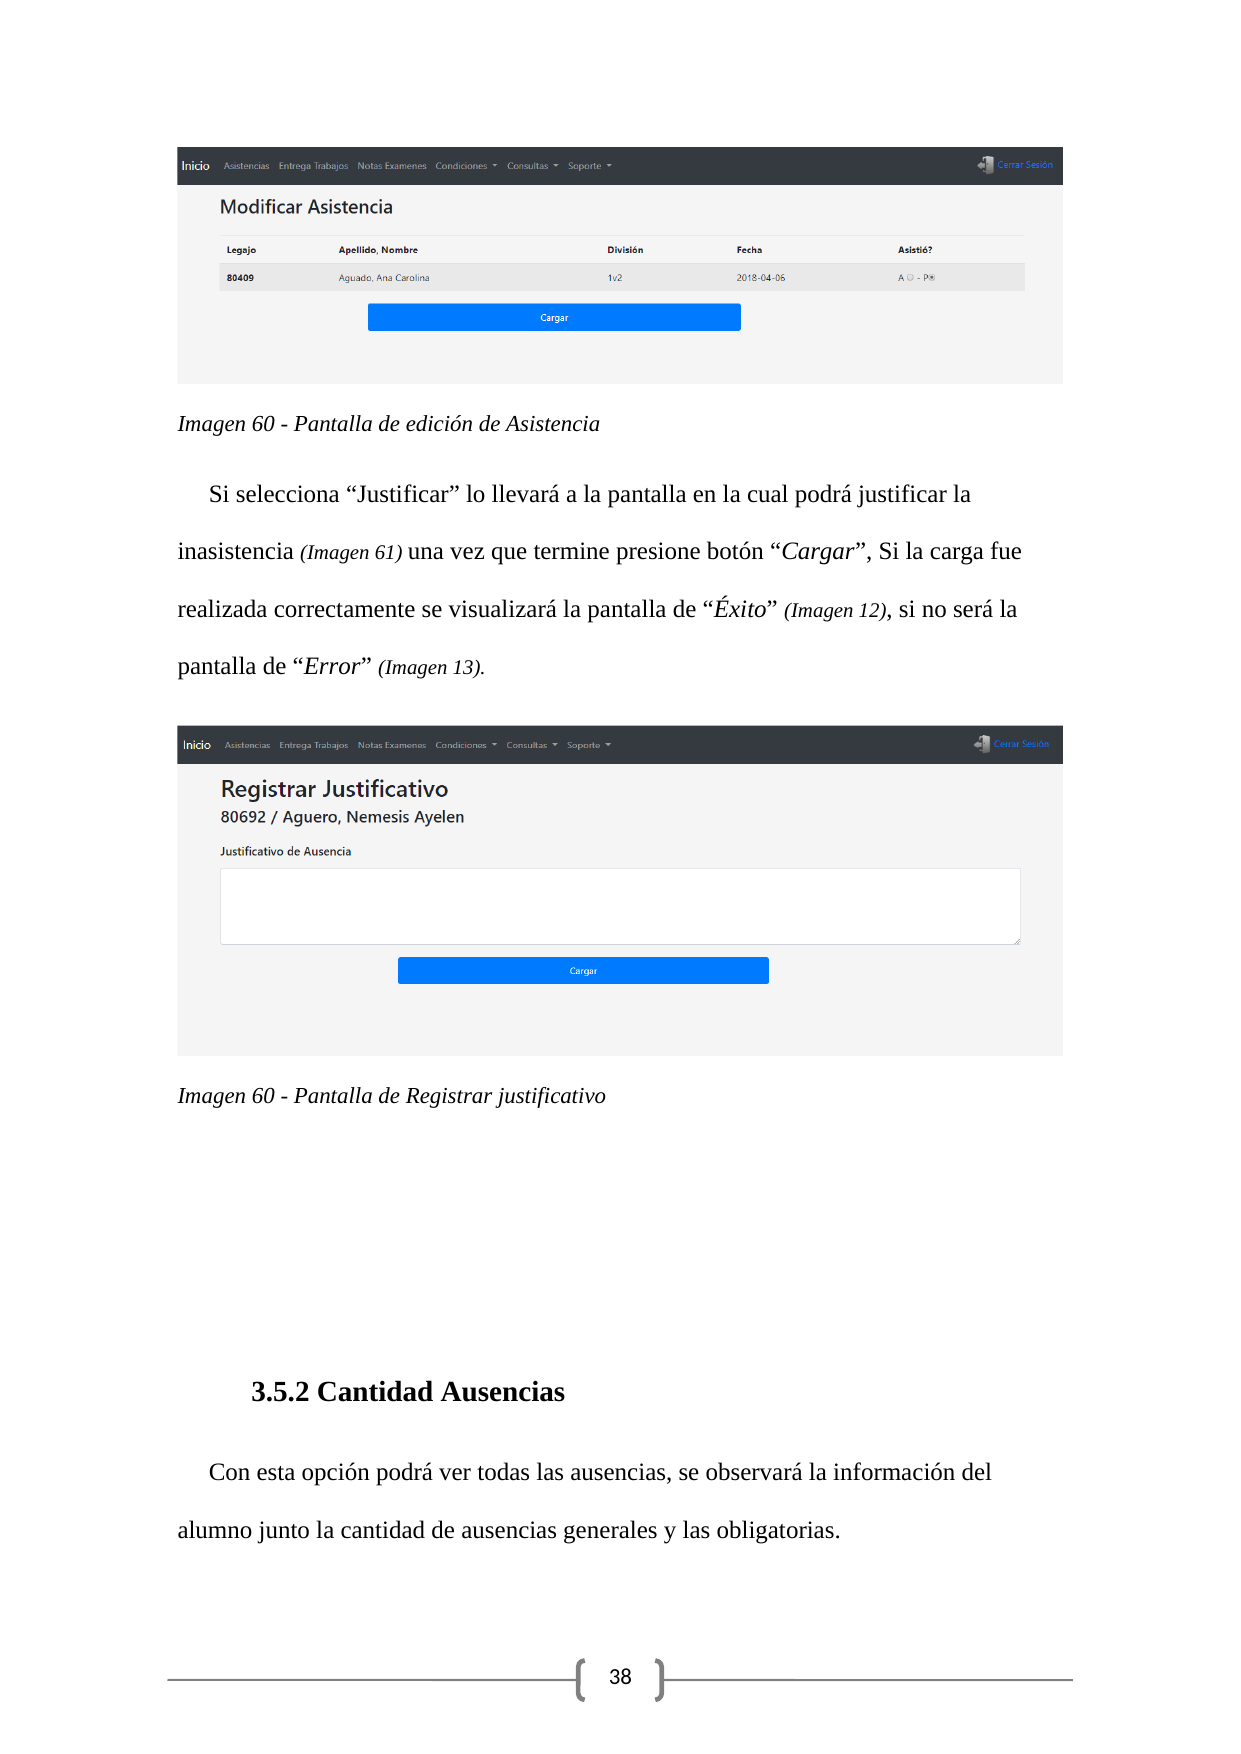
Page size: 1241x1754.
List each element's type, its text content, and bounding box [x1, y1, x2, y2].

picture [177, 725, 1063, 1056]
text Imagen 60 - Pantalla de edición de Asistencia [177, 384, 1063, 436]
text Imagen 60 - Pantalla de Registrar justificativo [177, 1056, 1063, 1108]
text Con esta opción podrá ver todas las ausencias, se observará la información del alumno junto la cantidad de ausencias generales y las obligatorias. [177, 1457, 1063, 1544]
text 3.5.2 Cantidad Ausencias [251, 1374, 1063, 1407]
text Si selecciona “Justificar” lo llevará a la pantalla en la cual podrá justificar la inasistencia (Imagen 61) una vez que termine presione botón “Cargar”, Si la carga fue realizada correctamente se visualizará la pantalla de “Éxito” (Imagen 12), si no será la pantalla de “Error” (Imagen 13). [177, 479, 1063, 680]
picture [177, 147, 1063, 384]
